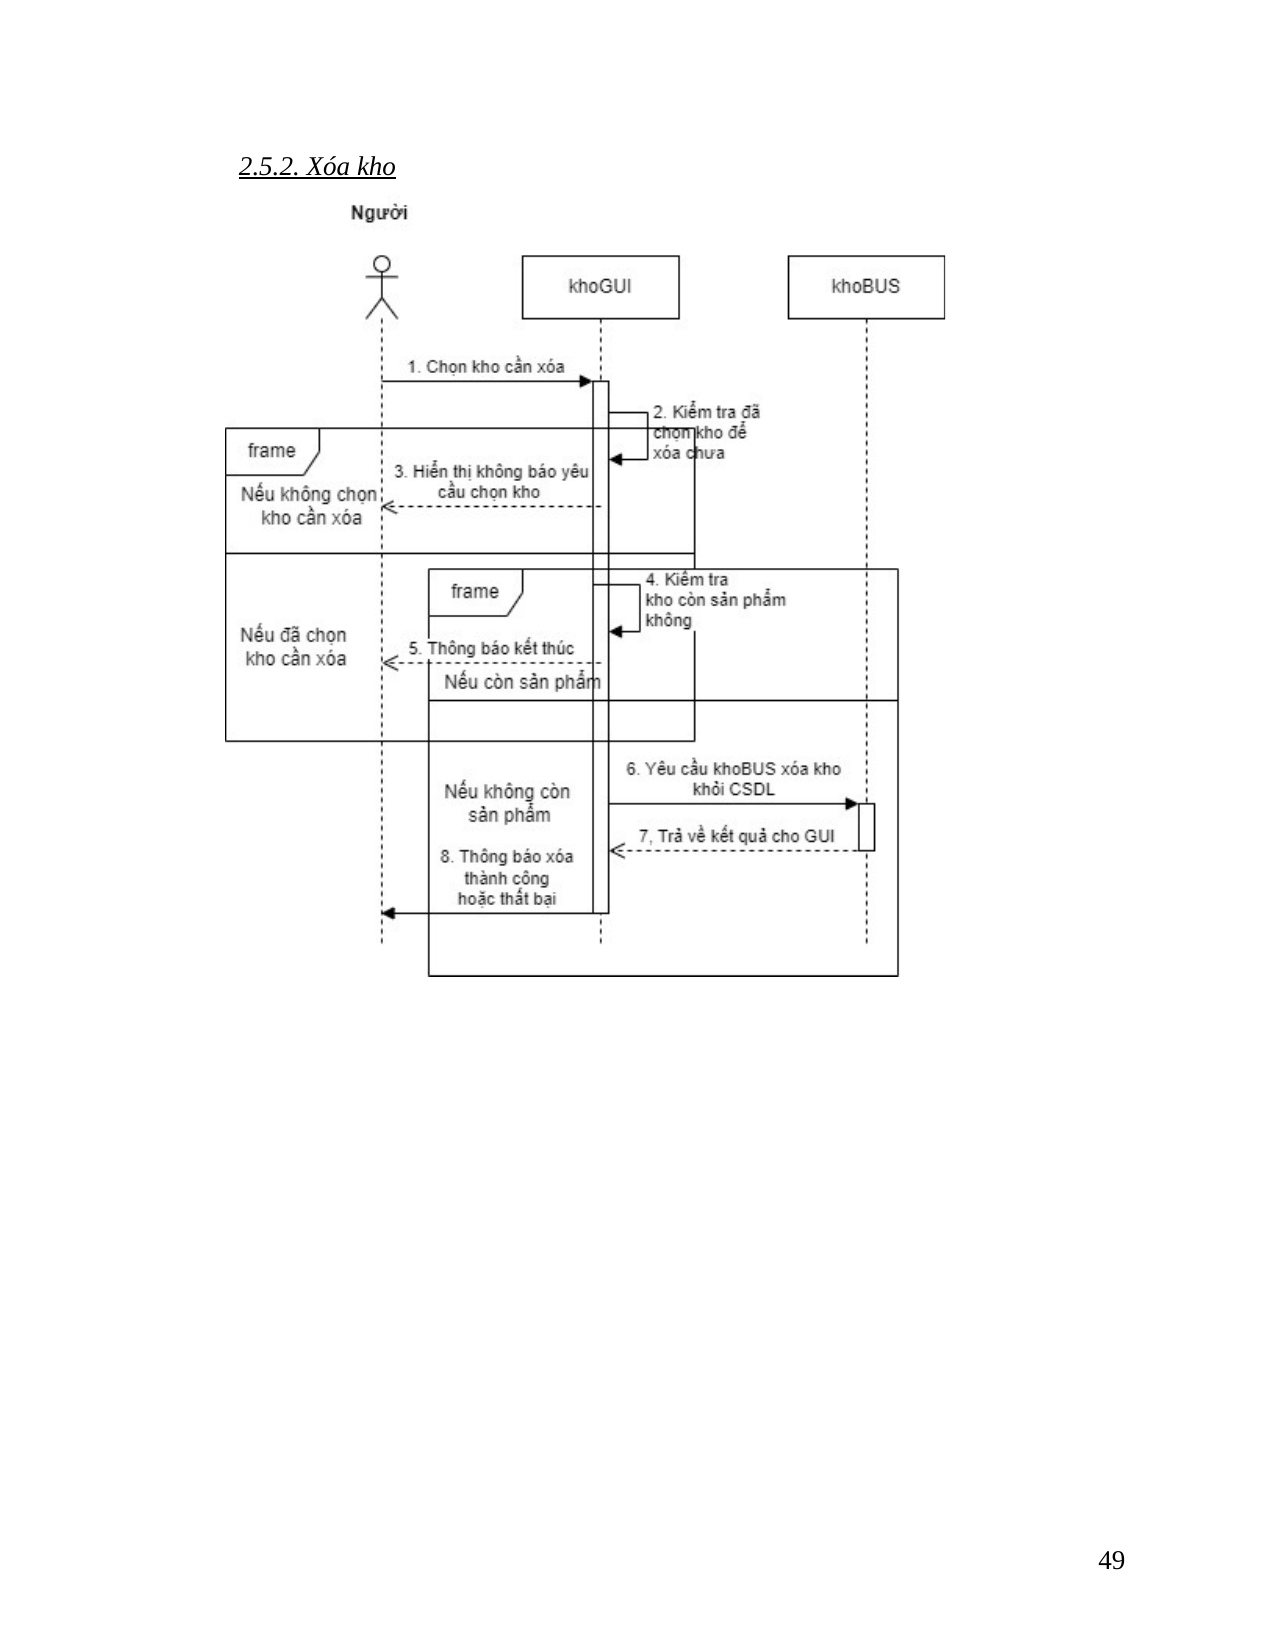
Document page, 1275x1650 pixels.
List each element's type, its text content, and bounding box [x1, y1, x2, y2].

picture [225, 193, 946, 977]
subtitle 2.5.2. Xóa kho [150, 150, 1125, 181]
